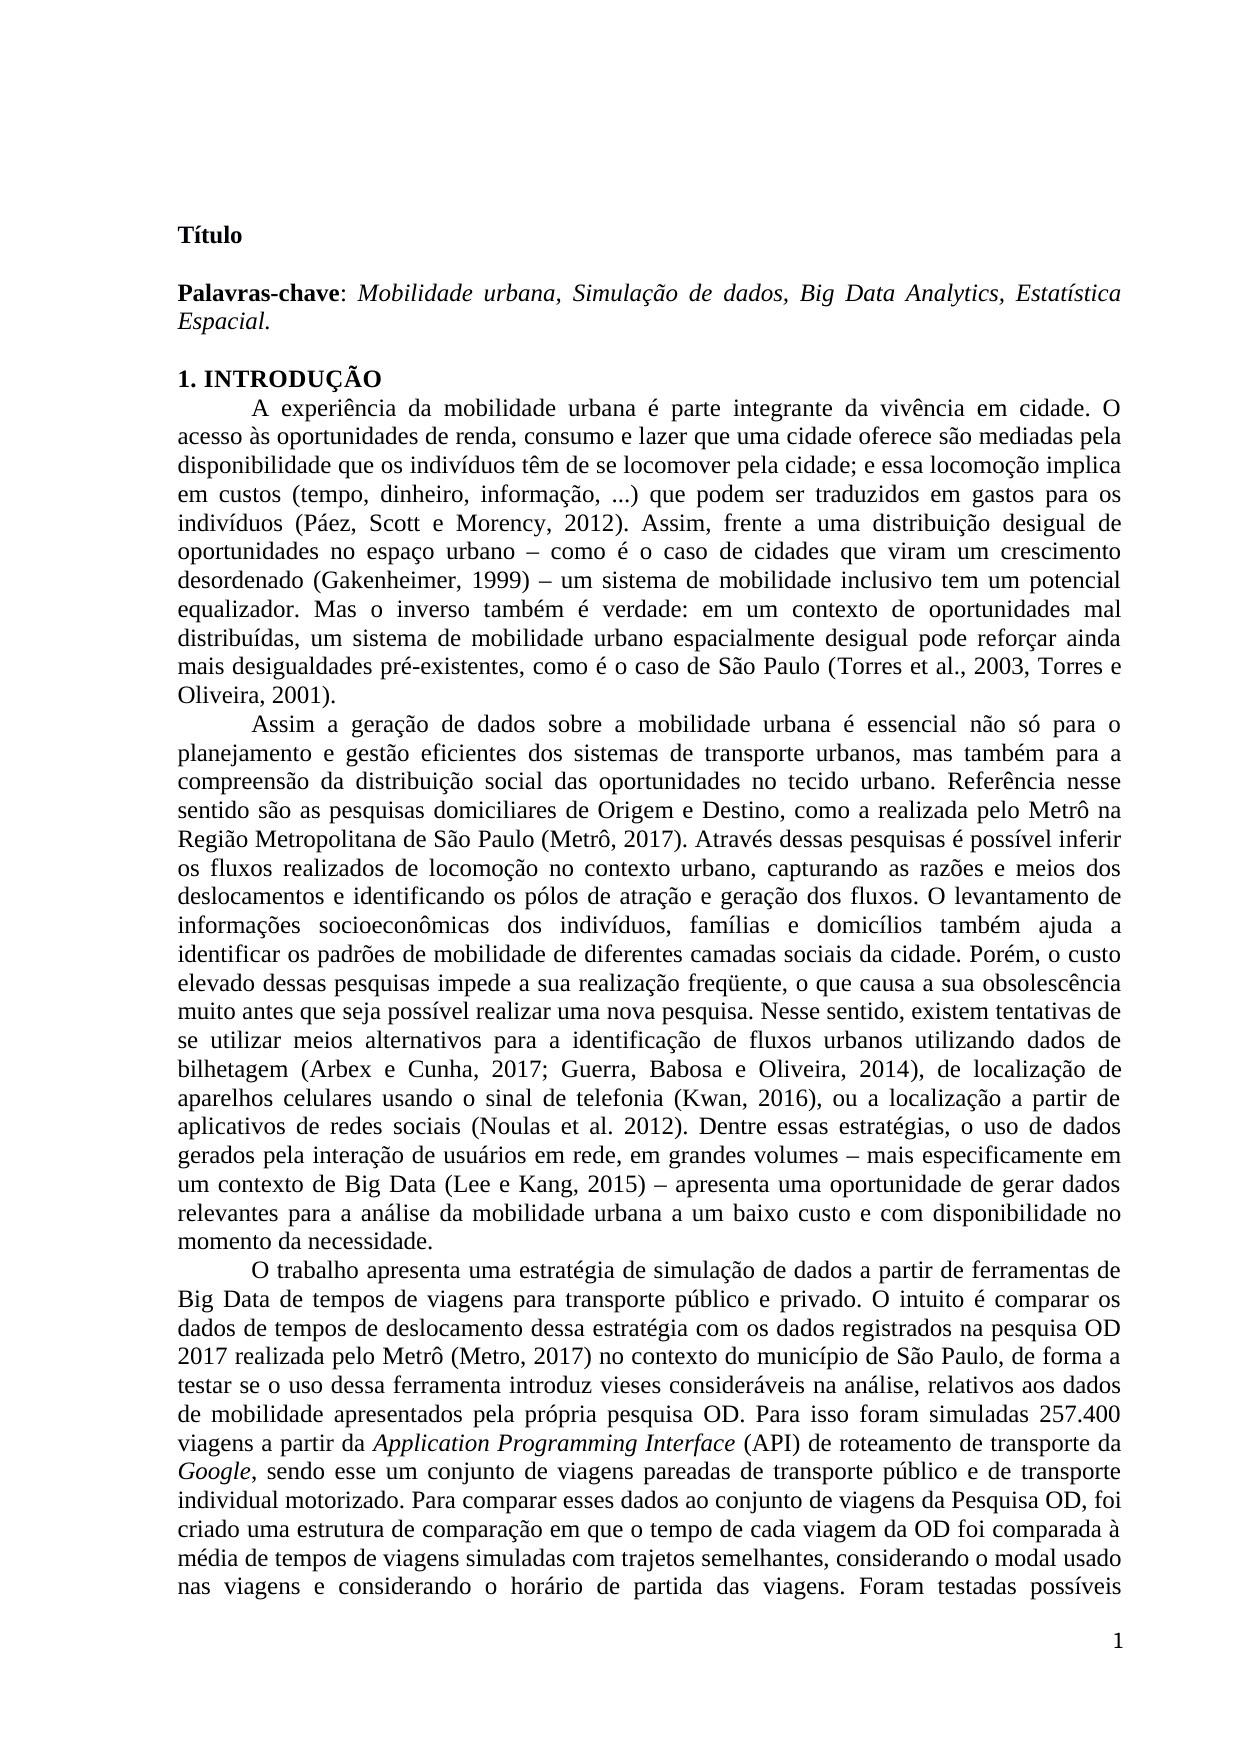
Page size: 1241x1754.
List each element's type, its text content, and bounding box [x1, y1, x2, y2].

text A experiência da mobilidade urbana é parte integrante da vivência em cidade. O acesso às oportunidades de renda, consumo e lazer que uma cidade oferece são mediadas pela disponibilidade que os indivíduos têm de se locomover pela cidade; e essa locomoção implica em custos (tempo, dinheiro, informação, ...) que podem ser traduzidos em gastos para os indivíduos (Páez, Scott e Morency, 2012). Assim, frente a uma distribuição desigual de oportunidades no espaço urbano – como é o caso de cidades que viram um crescimento desordenado (Gakenheimer, 1999) – um sistema de mobilidade inclusivo tem um potencial equalizador. Mas o inverso também é verdade: em um contexto de oportunidades mal distribuídas, um sistema de mobilidade urbano espacialmente desigual pode reforçar ainda mais desigualdades pré-existentes, como é o caso de São Paulo (Torres et al., 2003, Torres e Oliveira, 2001). [177, 393, 1122, 709]
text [177, 1255, 1122, 1600]
subtitle 1. INTRODUÇÃO [177, 364, 1122, 393]
text Palavras-chave: Mobilidade urbana, Simulação de dados, Big Data Analytics, Estatística Espacial. [177, 278, 1122, 335]
text Título [177, 220, 1122, 249]
text Assim a geração de dados sobre a mobilidade urbana é essencial não só para o planejamento e gestão eficientes dos sistemas de transporte urbanos, mas também para a compreensão da distribuição social das oportunidades no tecido urbano. Referência nesse sentido são as pesquisas domiciliares de Origem e Destino, como a realizada pelo Metrô na Região Metropolitana de São Paulo (Metrô, 2017). Através dessas pesquisas é possível inferir os fluxos realizados de locomoção no contexto urbano, capturando as razões e meios dos deslocamentos e identificando os pólos de atração e geração dos fluxos. O levantamento de informações socioeconômicas dos indivíduos, famílias e domicílios também ajuda a identificar os padrões de mobilidade de diferentes camadas sociais da cidade. Porém, o custo elevado dessas pesquisas impede a sua realização freqüente, o que causa a sua obsolescência muito antes que seja possível realizar uma nova pesquisa. Nesse sentido, existem tentativas de se utilizar meios alternativos para a identificação de fluxos urbanos utilizando dados de bilhetagem (Arbex e Cunha, 2017; Guerra, Babosa e Oliveira, 2014), de localização de aparelhos celulares usando o sinal de telefonia (Kwan, 2016), ou a localização a partir de aplicativos de redes sociais (Noulas et al. 2012). Dentre essas estratégias, o uso de dados gerados pela interação de usuários em rede, em grandes volumes – mais especificamente em um contexto de Big Data (Lee e Kang, 2015) – apresenta uma oportunidade de gerar dados relevantes para a análise da mobilidade urbana a um baixo custo e com disponibilidade no momento da necessidade. [177, 709, 1122, 1255]
